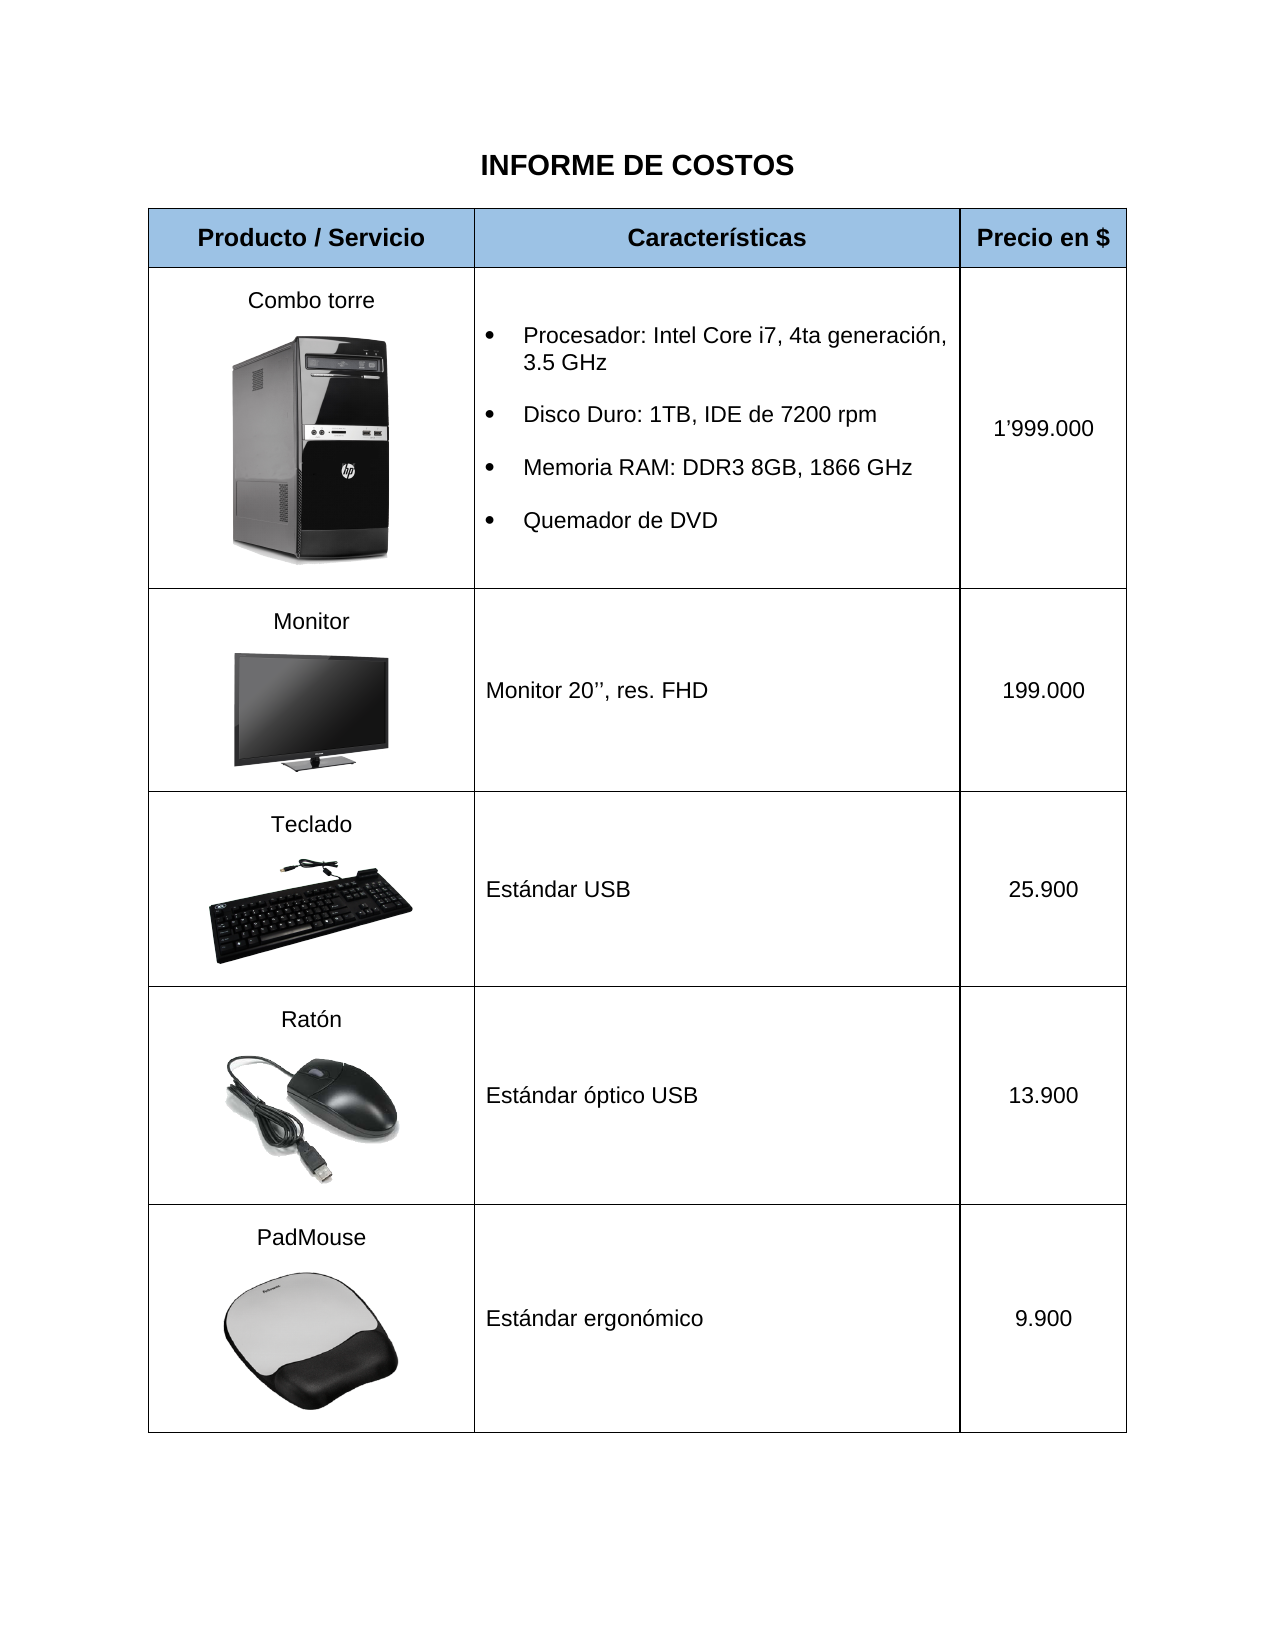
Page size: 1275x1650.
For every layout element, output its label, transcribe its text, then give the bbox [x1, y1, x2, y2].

picture [229, 332, 394, 569]
table_cell Procesador: Intel Core i7, 4ta generación, 3.5 GHz Disco Duro: 1TB, IDE de 7200 rpm Memoria RAM: DDR3 8GB, 1866 GHz Quemador de DVD [475, 268, 959, 588]
table_cell PadMouse [149, 1205, 474, 1432]
table_cell 25.900 [961, 792, 1126, 986]
table_cell 13.900 [961, 987, 1126, 1203]
table_cell 9.900 [961, 1205, 1126, 1432]
table_cell 1’999.000 [961, 268, 1126, 588]
table_cell Combo torre [149, 268, 474, 588]
picture [222, 1269, 400, 1413]
table_cell Teclado [149, 792, 474, 986]
table_header Producto / Servicio [149, 209, 474, 267]
picture [234, 653, 389, 772]
table_header Características [475, 209, 959, 267]
text INFORME DE COSTOS [148, 148, 1127, 181]
table_cell Monitor [149, 589, 474, 791]
table_cell Monitor 20’’, res. FHD [475, 589, 959, 791]
table_cell Estándar ergonómico [475, 1205, 959, 1432]
picture [222, 1051, 400, 1185]
table_cell 199.000 [961, 589, 1126, 791]
picture [208, 856, 415, 967]
table_cell Ratón [149, 987, 474, 1203]
table_cell Estándar USB [475, 792, 959, 986]
table_header Precio en $ [961, 209, 1126, 267]
table_cell Estándar óptico USB [475, 987, 959, 1203]
